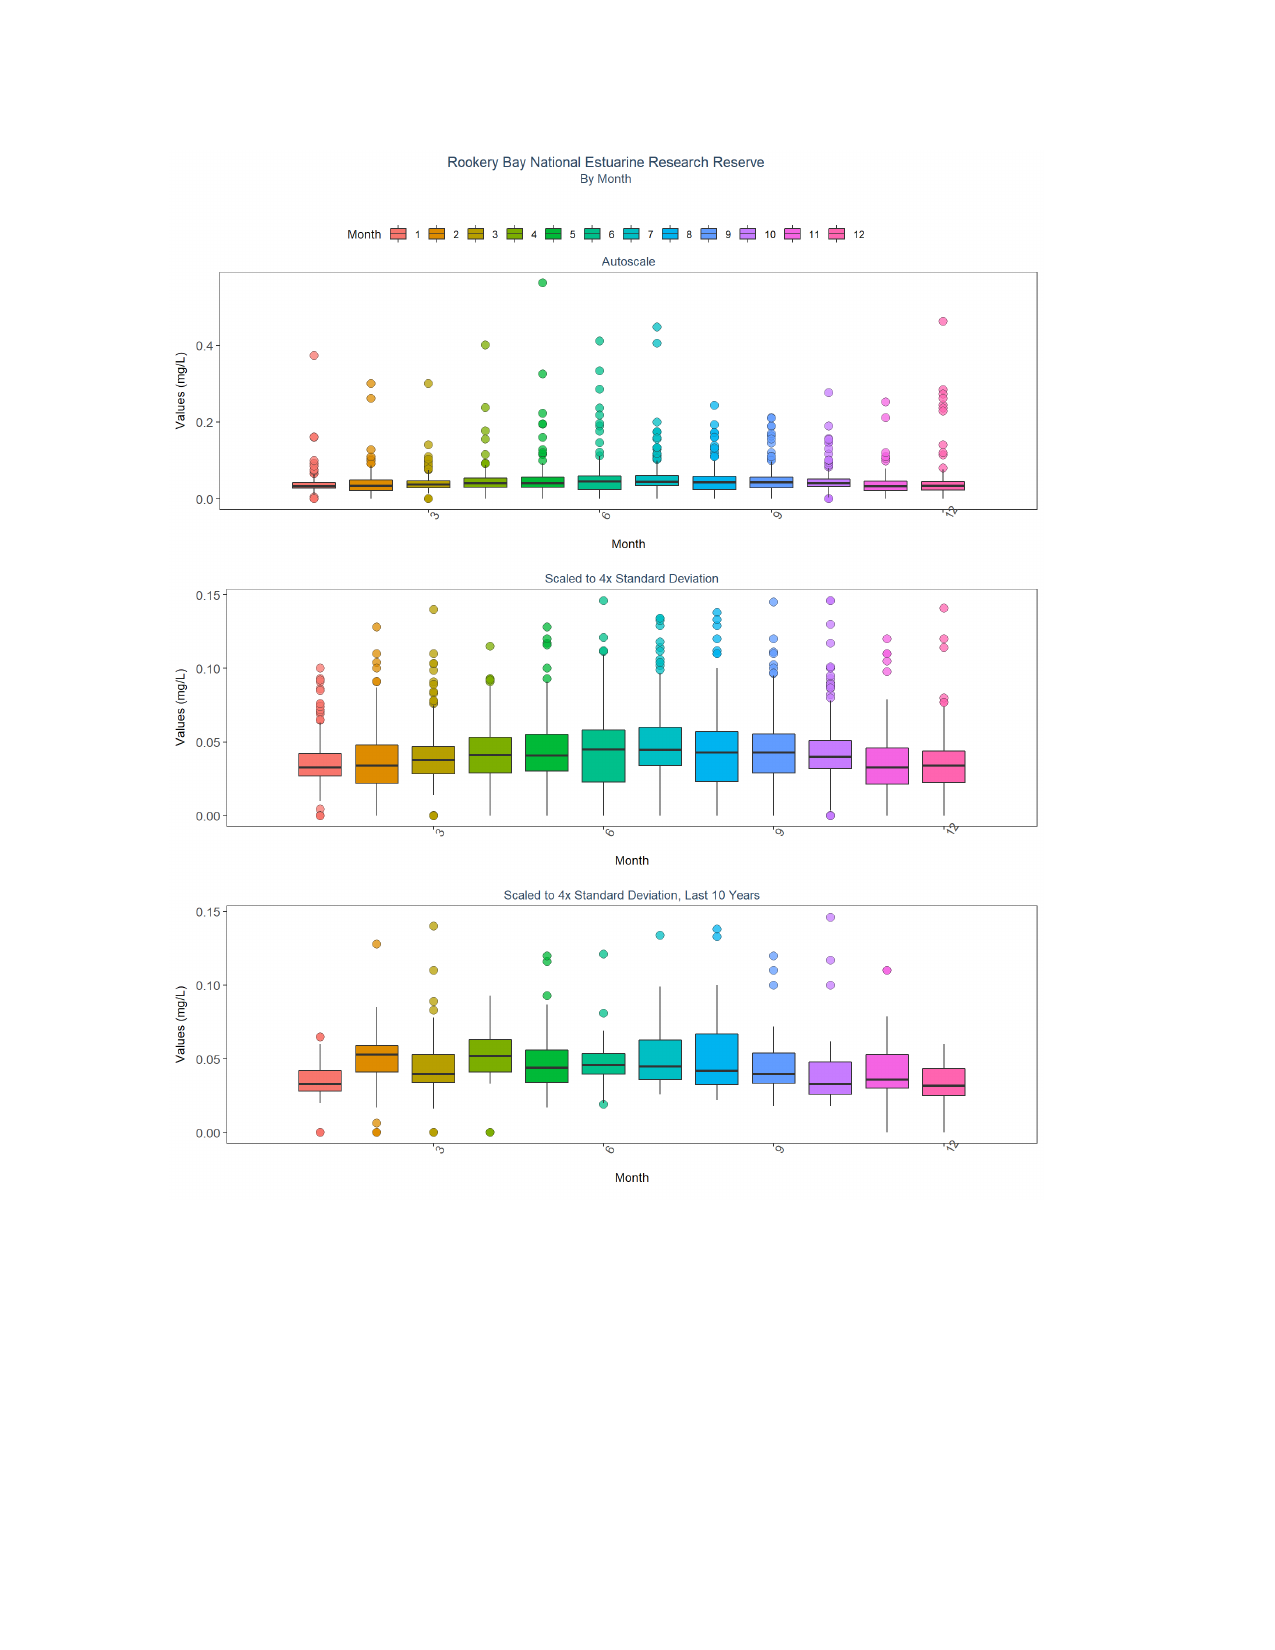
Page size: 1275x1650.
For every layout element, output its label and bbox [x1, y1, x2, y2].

picture [168, 150, 1044, 1200]
